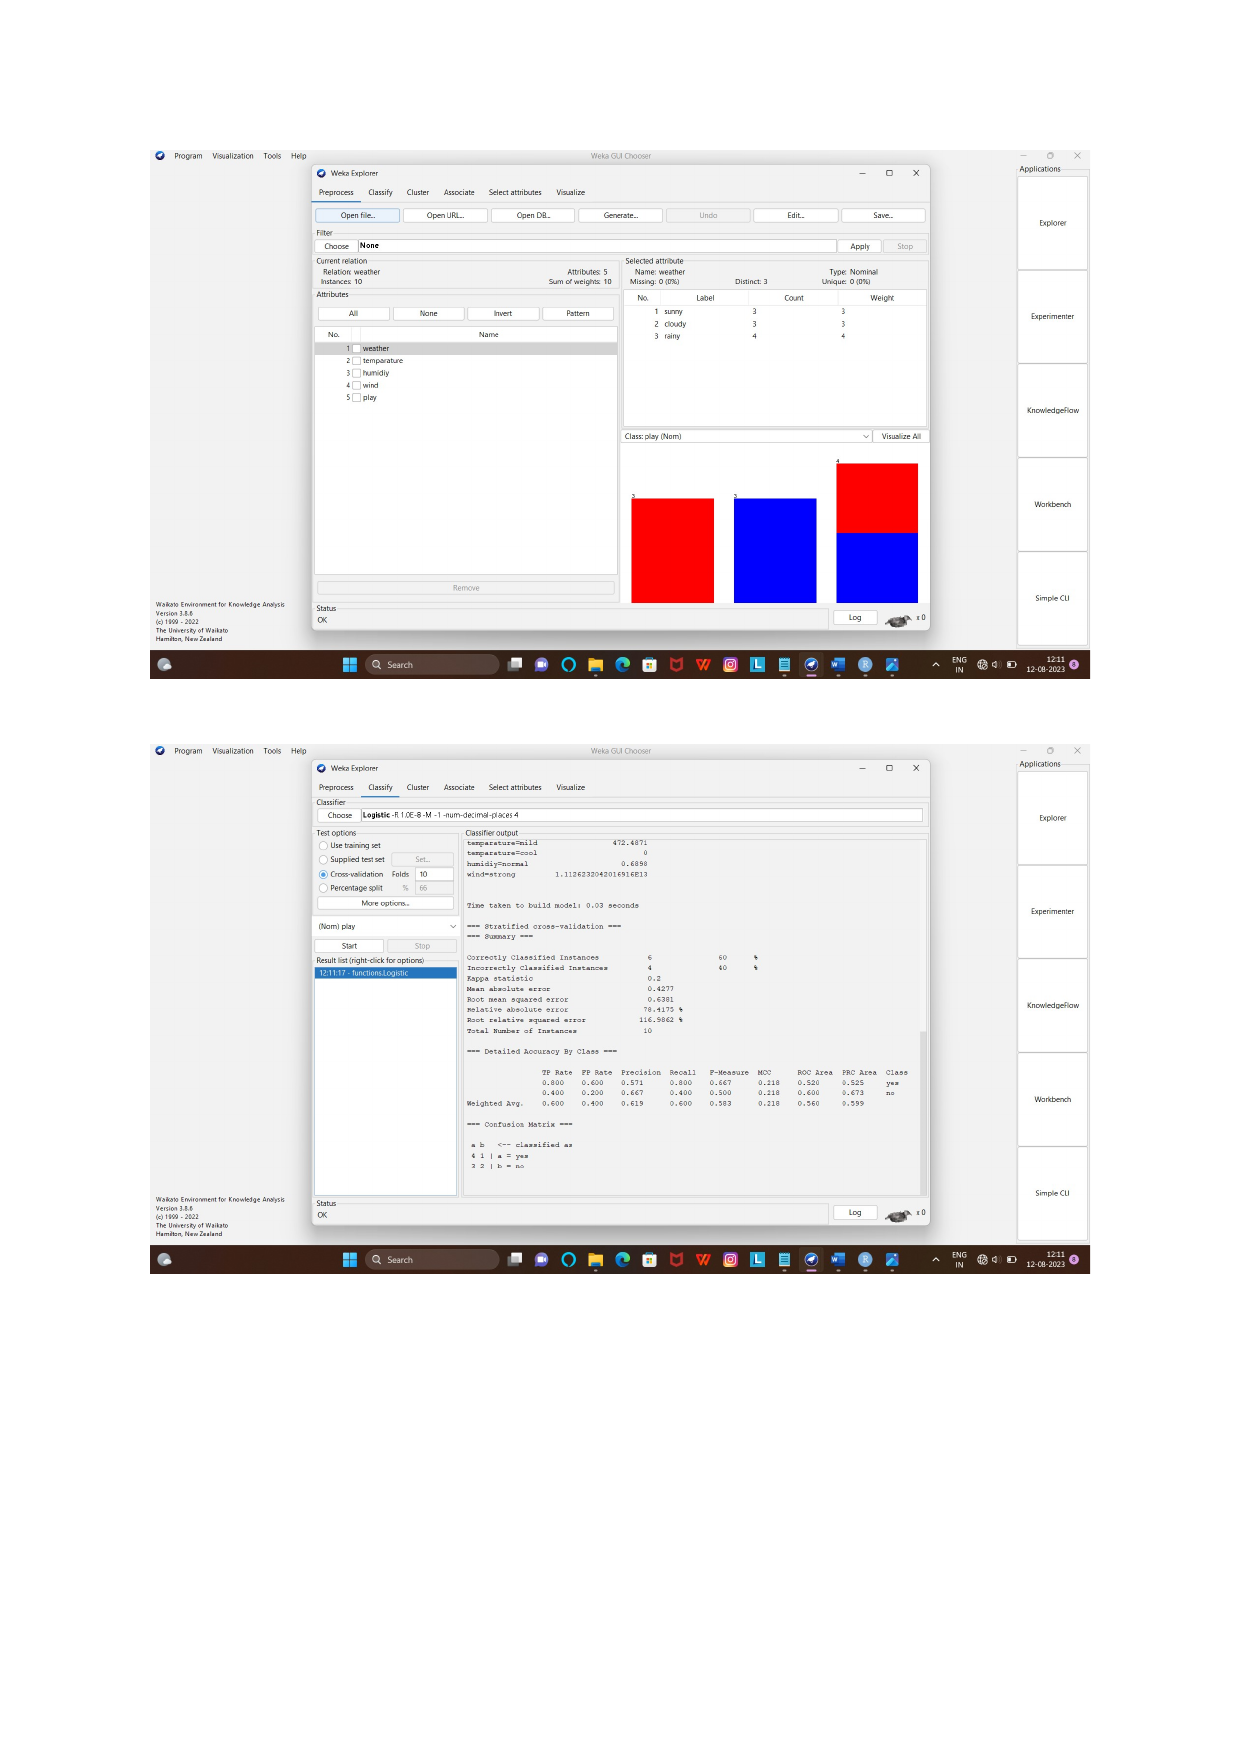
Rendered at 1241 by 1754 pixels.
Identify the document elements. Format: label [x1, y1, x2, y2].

picture [150, 744, 1091, 1274]
picture [150, 150, 1091, 679]
